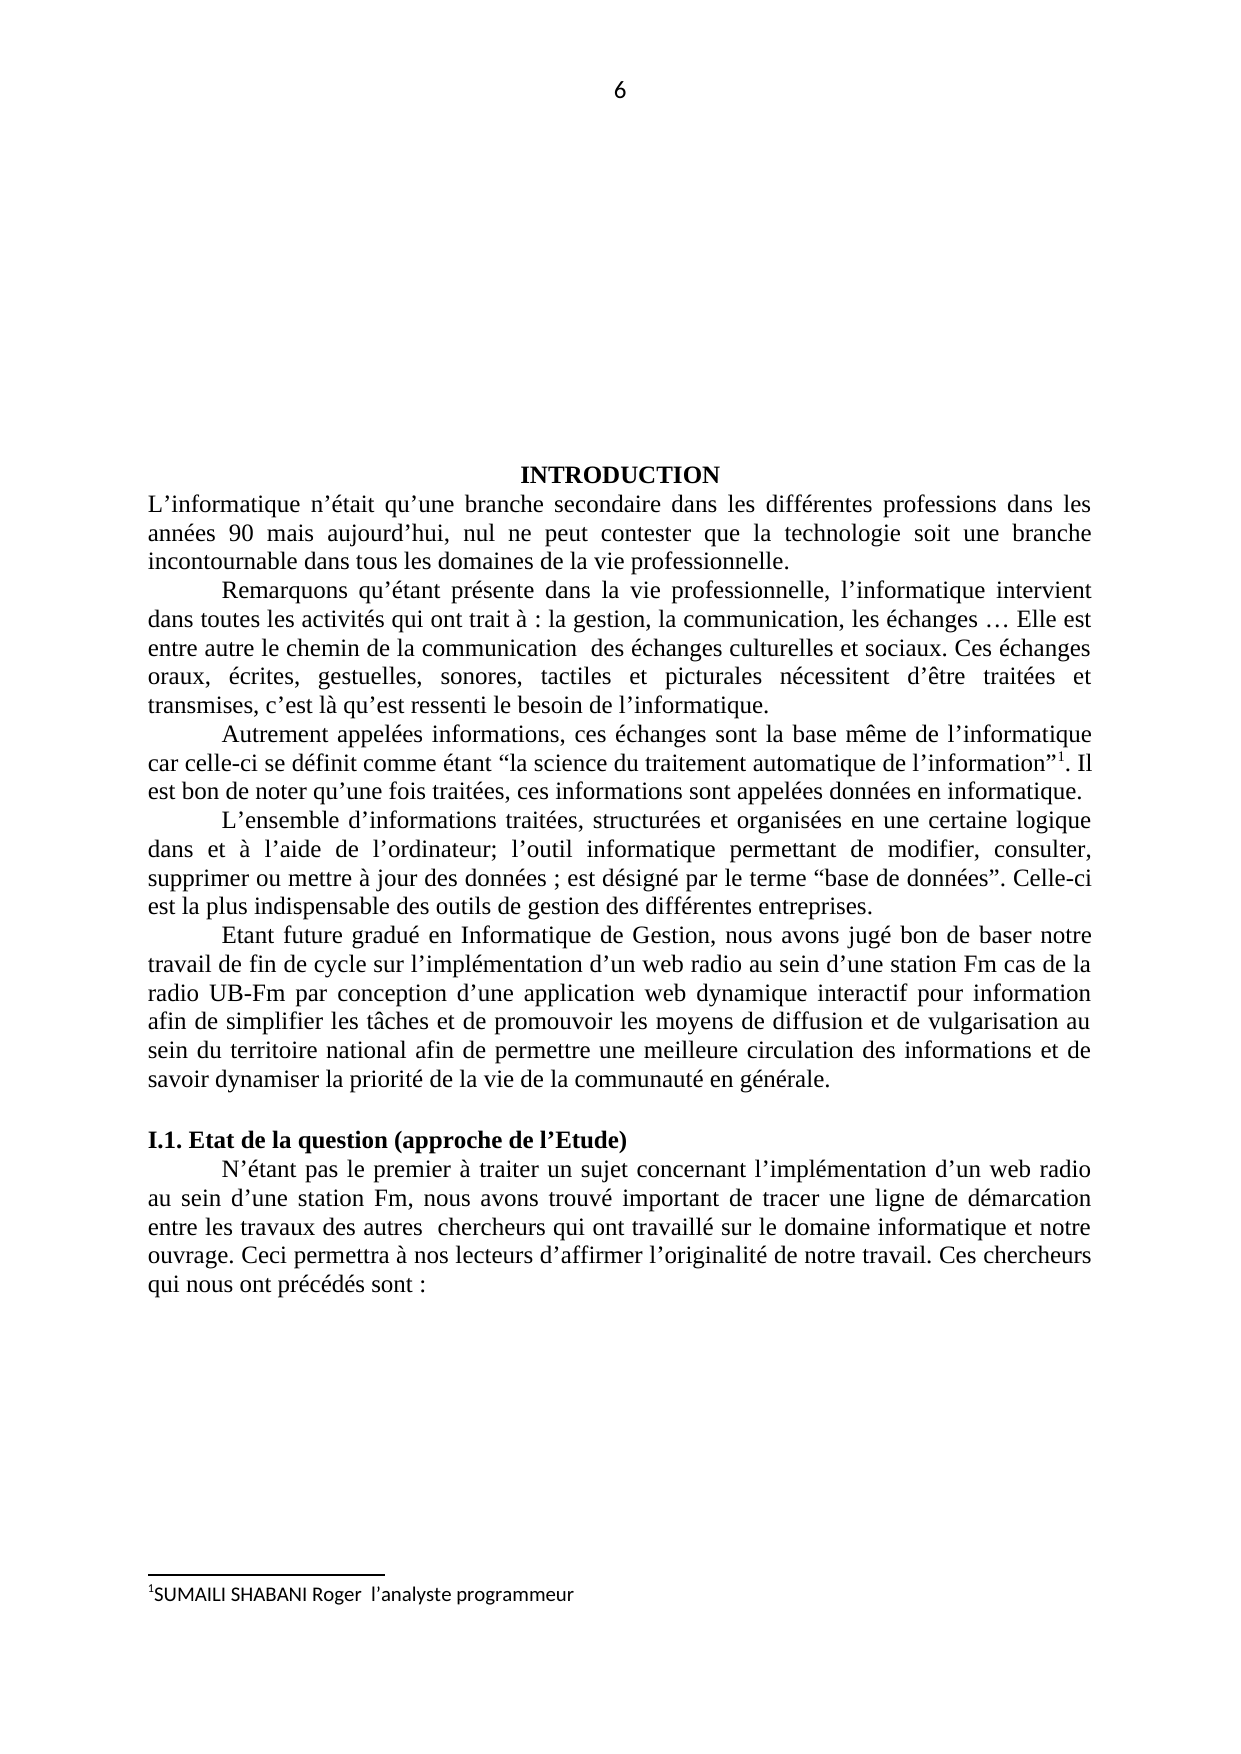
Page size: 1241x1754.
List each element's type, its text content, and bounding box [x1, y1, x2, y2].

text N’étant pas le premier à traiter un sujet concernant l’implémentation d’un web radio au sein d’une station Fm, nous avons trouvé important de tracer une ligne de démarcation entre les travaux des autres chercheurs qui ont travaillé sur le domaine informatique et notre ouvrage. Ceci permettra à nos lecteurs d’affirmer l’originalité de notre travail. Ces chercheurs qui nous ont précédés sont : [148, 1154, 1092, 1298]
text L’ensemble d’informations traitées, structurées et organisées en une certaine logique dans et à l’aide de l’ordinateur; l’outil informatique permettant de modifier, consulter, supprimer ou mettre à jour des données ; est désigné par le terme “base de données”. Celle-ci est la plus indispensable des outils de gestion des différentes entreprises. [148, 805, 1092, 920]
text Etant future gradué en Informatique de Gestion, nous avons jugé bon de baser notre travail de fin de cycle sur l’implémentation d’un web radio au sein d’une station Fm cas de la radio UB-Fm par conception d’une application web dynamique interactif pour information afin de simplifier les tâches et de promouvoir les moyens de diffusion et de vulgarisation au sein du territoire national afin de permettre une meilleure circulation des informations et de savoir dynamiser la priorité de la vie de la communauté en générale. [148, 920, 1092, 1093]
text Autrement appelées informations, ces échanges sont la base même de l’informatique car celle-ci se définit comme étant “la science du traitement automatique de l’information”. Il est bon de noter qu’une fois traitées, ces informations sont appelées données en informatique. [148, 719, 1092, 805]
text Remarquons qu’étant présente dans la vie professionnelle, l’informatique intervient dans toutes les activités qui ont trait à : la gestion, la communication, les échanges … Elle est entre autre le chemin de la communication des échanges culturelles et sociaux. Ces échanges oraux, écrites, gestuelles, sonores, tactiles et picturales nécessitent d’être traitées et transmises, c’est là qu’est ressenti le besoin de l’informatique. [148, 575, 1092, 719]
text L’informatique n’était qu’une branche secondaire dans les différentes professions dans les années 90 mais aujourd’hui, nul ne peut contester que la technologie soit une branche incontournable dans tous les domaines de la vie professionnelle. [148, 489, 1092, 575]
subtitle INTRODUCTION [148, 460, 1092, 489]
subtitle I.1. Etat de la question (approche de l’Etude) [148, 1126, 1092, 1154]
